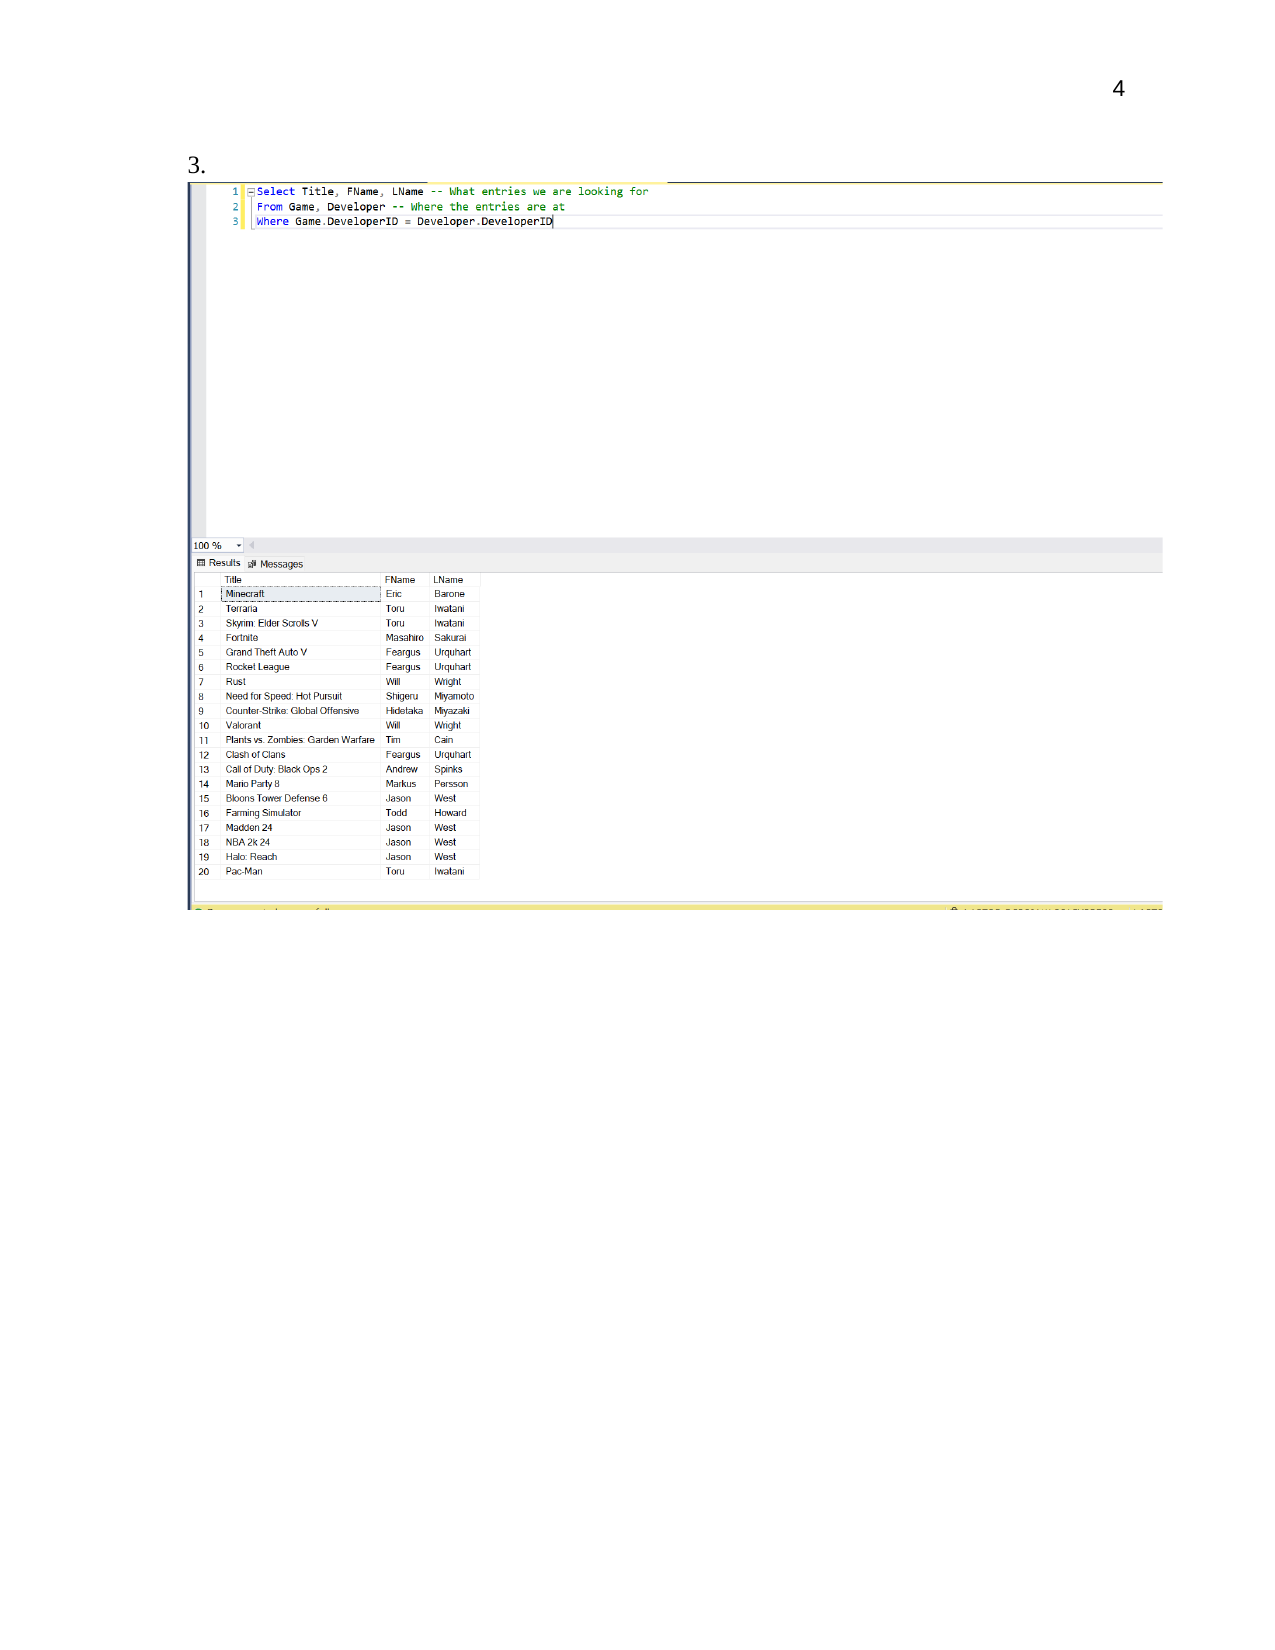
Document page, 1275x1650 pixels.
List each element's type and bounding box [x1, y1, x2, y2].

picture [187, 182, 1163, 910]
